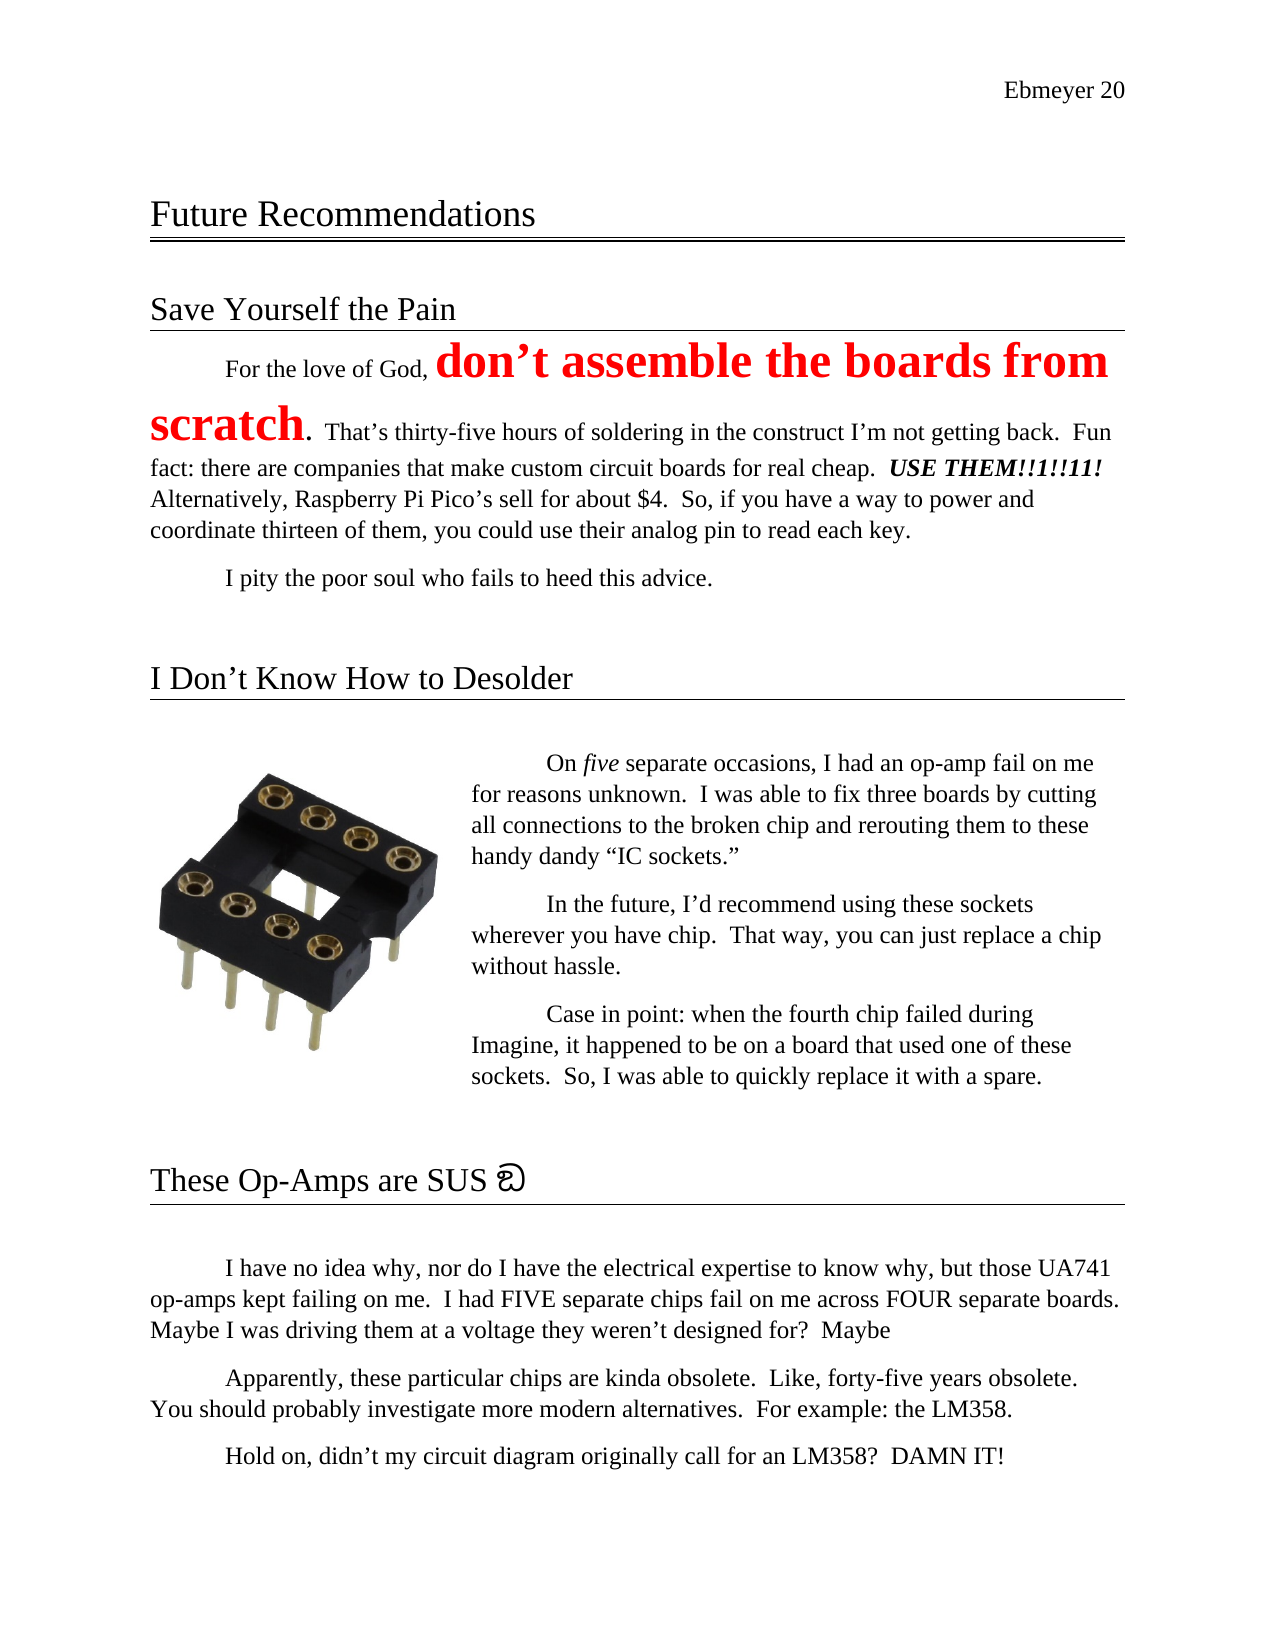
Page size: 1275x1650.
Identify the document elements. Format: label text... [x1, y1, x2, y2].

picture [142, 756, 453, 1067]
text For the love of God, don’t assemble the boards from scratch. That’s thirty-five hours of soldering in the construct I’m not getting back. Fun fact: there are companies that make custom circuit boards for real cheap. USE THEM!!1!!11! Alternatively, Raspberry Pi Pico’s sell for about $4. So, if you have a way to power and coordinate thirteen of them, you could use their analog pin to read each key. [150, 331, 1125, 544]
text Case in point: when the fourth chip failed during Imagine, it happened to be on a board that used one of these sockets. So, I was able to quickly replace it with a spare. [150, 999, 1125, 1089]
subtitle Future Recommendations [150, 192, 1125, 237]
text In the future, I’d recommend using these sockets wherever you have chip. That way, you can just replace a chip without hassle. [453, 889, 1125, 980]
text I have no idea why, nor do I have the electrical expertise to know why, but those UA741 op-amps kept failing on me. I had FIVE separate chips fail on me across FOUR separate boards. Maybe I was driving them at a voltage they weren’t designed for? Maybe [150, 1253, 1125, 1344]
text Apparently, these particular chips are kinda obsolete. Like, forty-five years obsolete. You should probably investigate more modern alternatives. For example: the LM358. [150, 1363, 1125, 1422]
subtitle Save Yourself the Pain [150, 289, 1125, 330]
text I pity the poor soul who fails to heed this advice. [150, 563, 1125, 592]
subtitle I Don’t Know How to Desolder [150, 658, 1125, 699]
subtitle These Op-Amps are SUS ඞ [150, 1156, 1125, 1204]
text On five separate occasions, I had an op-amp fail on me for reasons unknown. I was able to fix three boards by cutting all connections to the broken chip and rerouting them to these handy dandy “IC sockets.” [150, 748, 1125, 870]
text Hold on, didn’t my circuit diagram originally call for an LM358? DAMN IT! [150, 1441, 1125, 1470]
